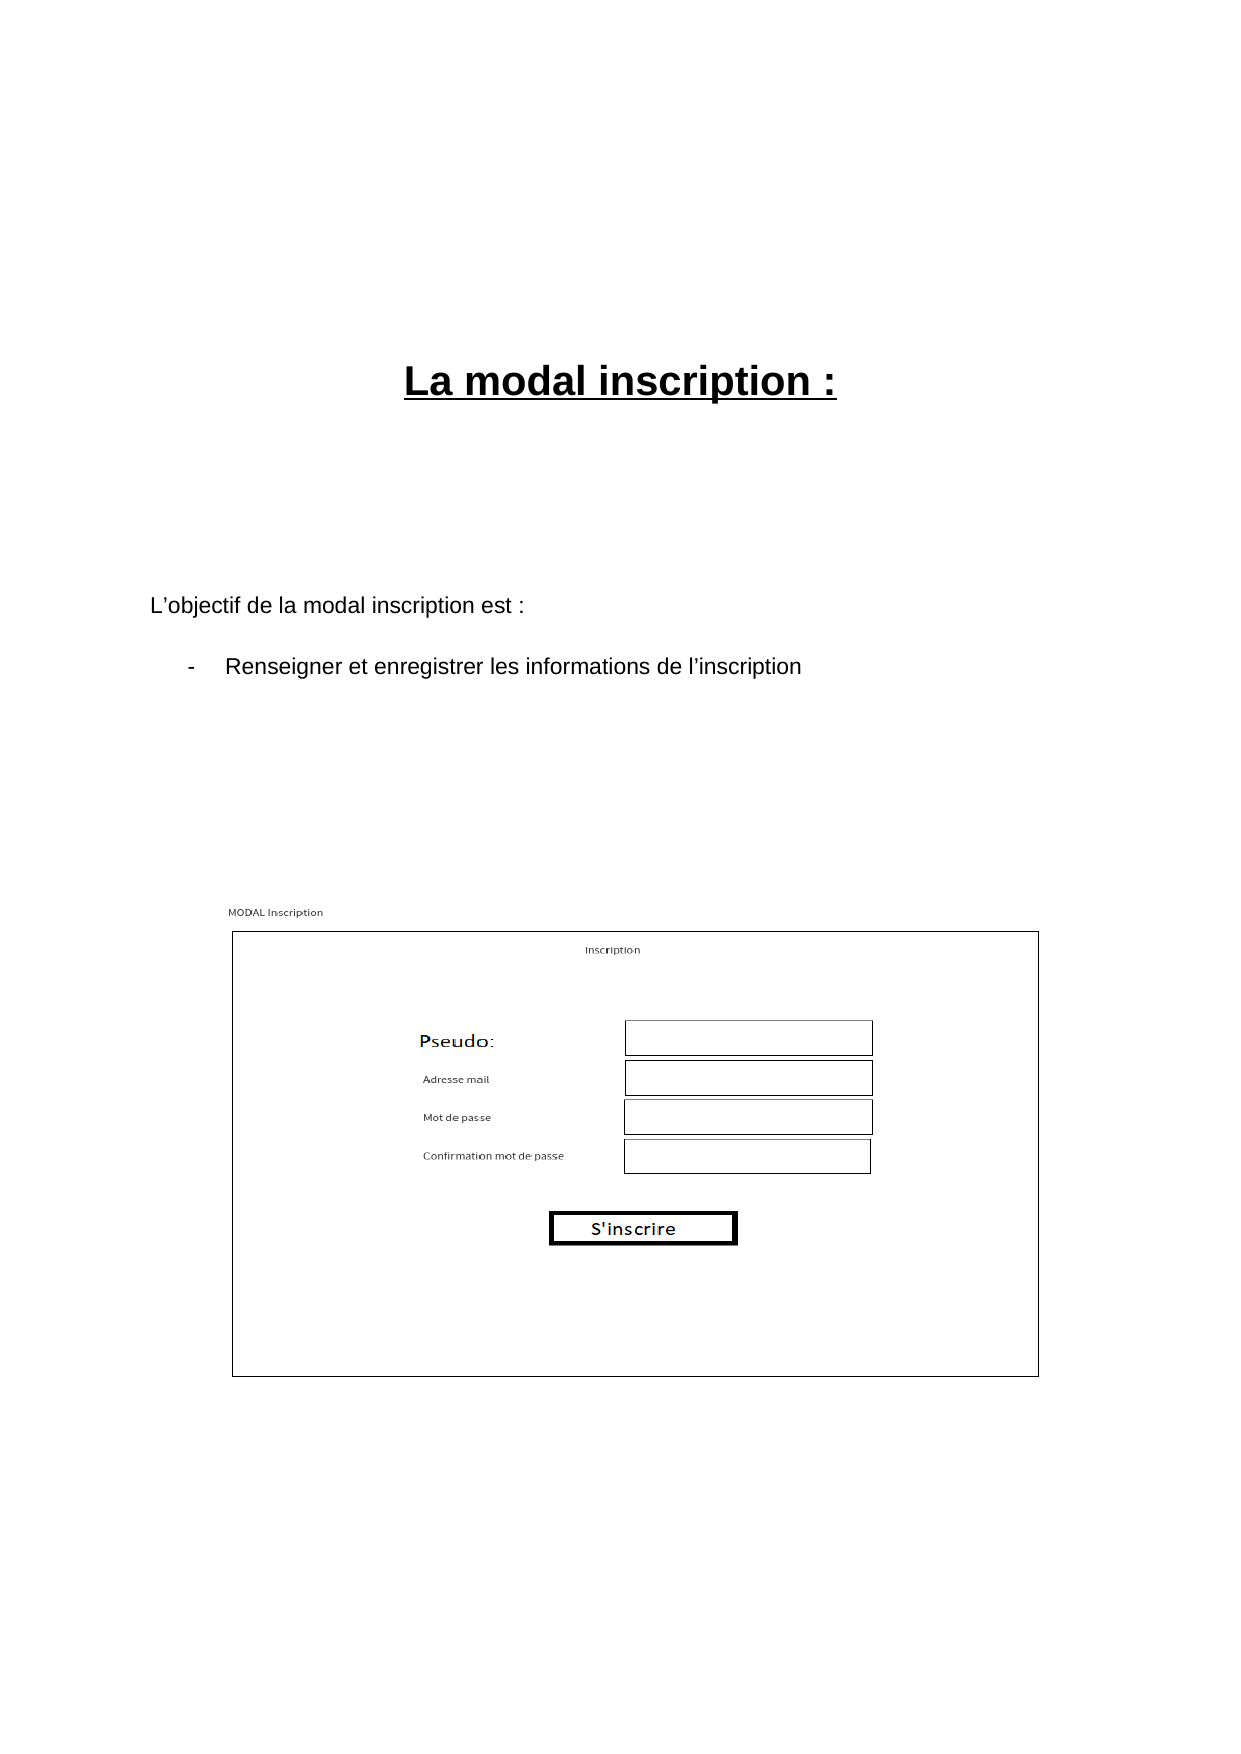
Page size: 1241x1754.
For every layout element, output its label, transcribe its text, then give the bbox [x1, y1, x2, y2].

picture [150, 894, 1091, 1471]
text L’objectif de la modal inscription est : [150, 592, 1090, 619]
list Renseigner et enregistrer les informations de l’inscription [187, 653, 1090, 679]
text La modal inscription : [150, 356, 1090, 404]
